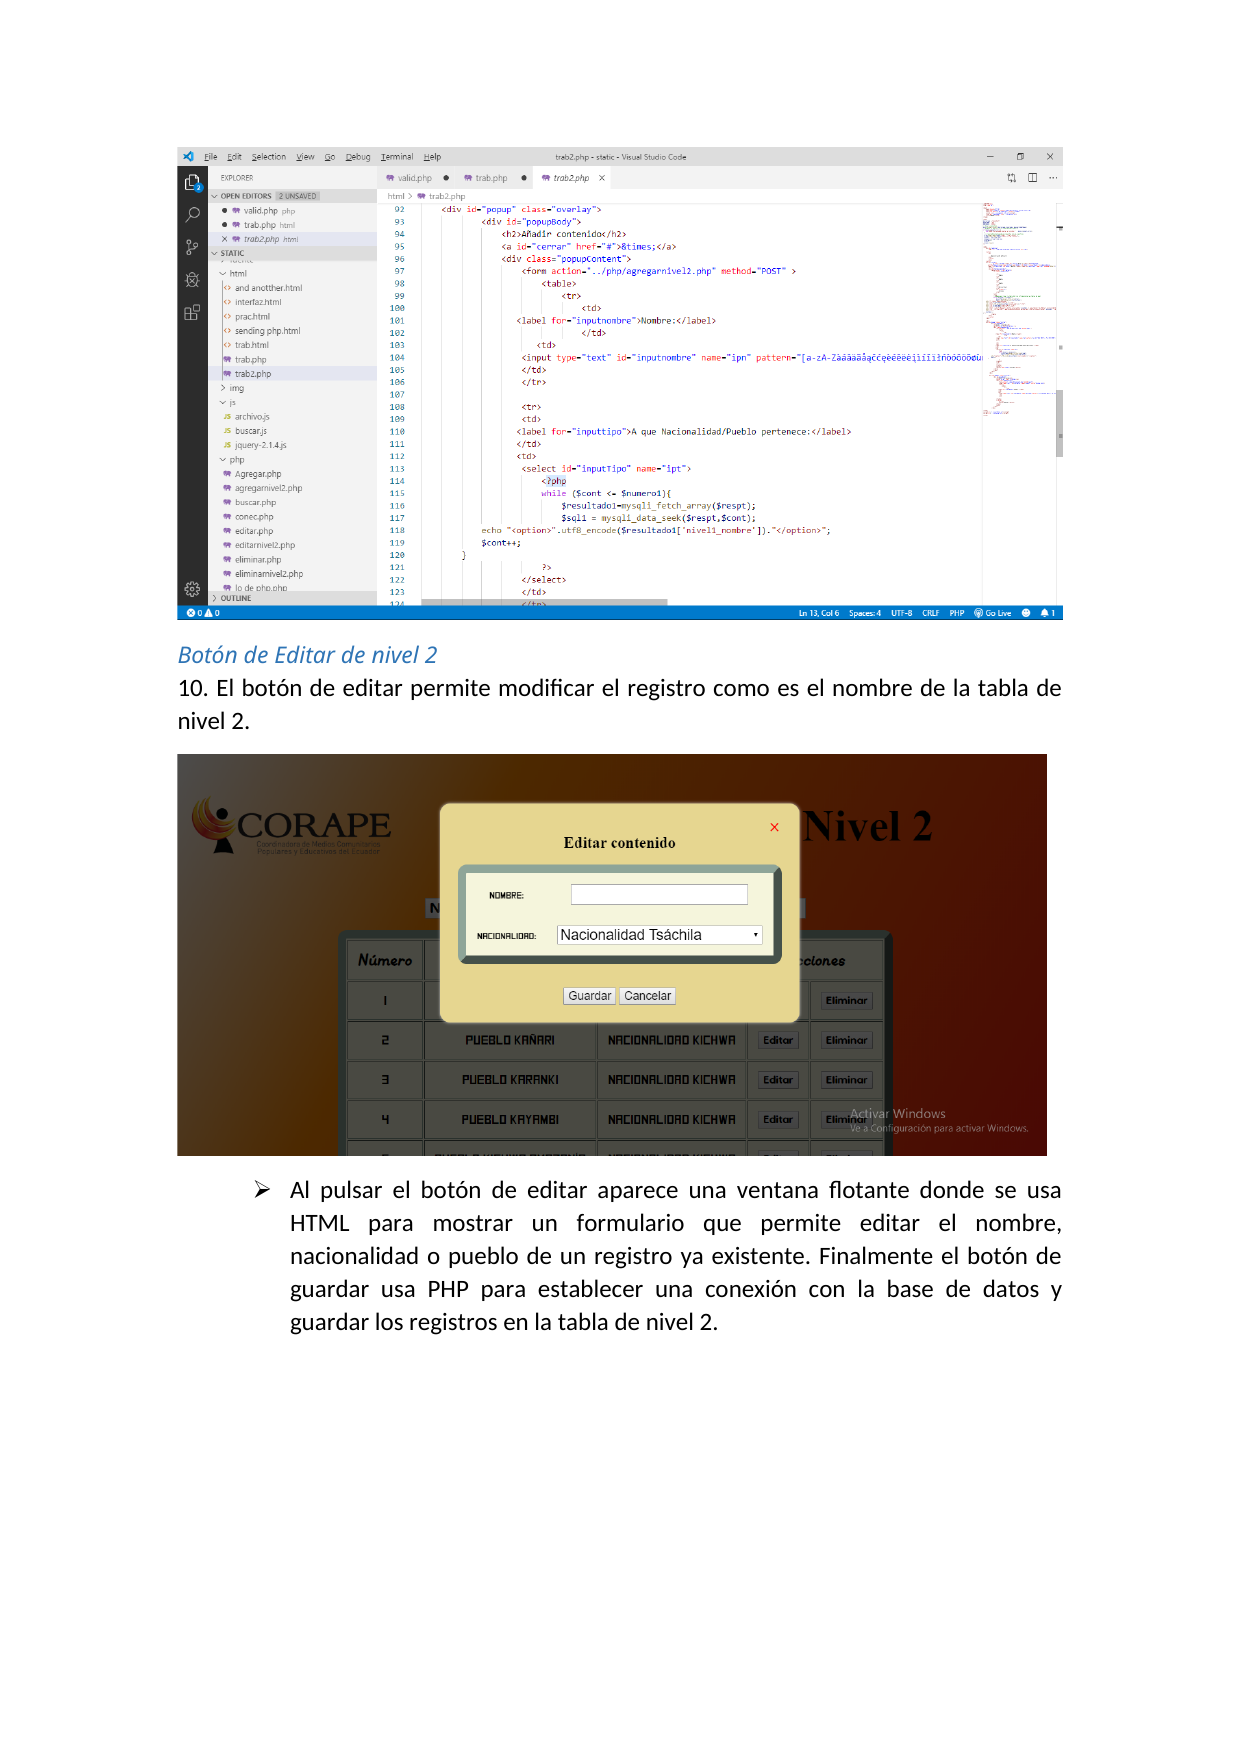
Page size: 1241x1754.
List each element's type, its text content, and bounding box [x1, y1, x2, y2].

text 10. El botón de editar permite modificar el registro como es el nombre de la tabla de nivel 2. [177, 672, 1063, 736]
list Al pulsar el botón de editar aparece una ventana flotante donde se usa HTML para mostrar un formulario que permite editar el nombre, nacionalidad o pueblo de un registro ya existente. Finalmente el botón de guardar usa PHP para establecer una conexión con la base de datos y guardar los registros en la tabla de nivel 2. [252, 1174, 1063, 1336]
picture [177, 754, 1047, 1156]
subtitle Botón de Editar de nivel 2 [177, 638, 1063, 670]
picture [177, 147, 1063, 620]
